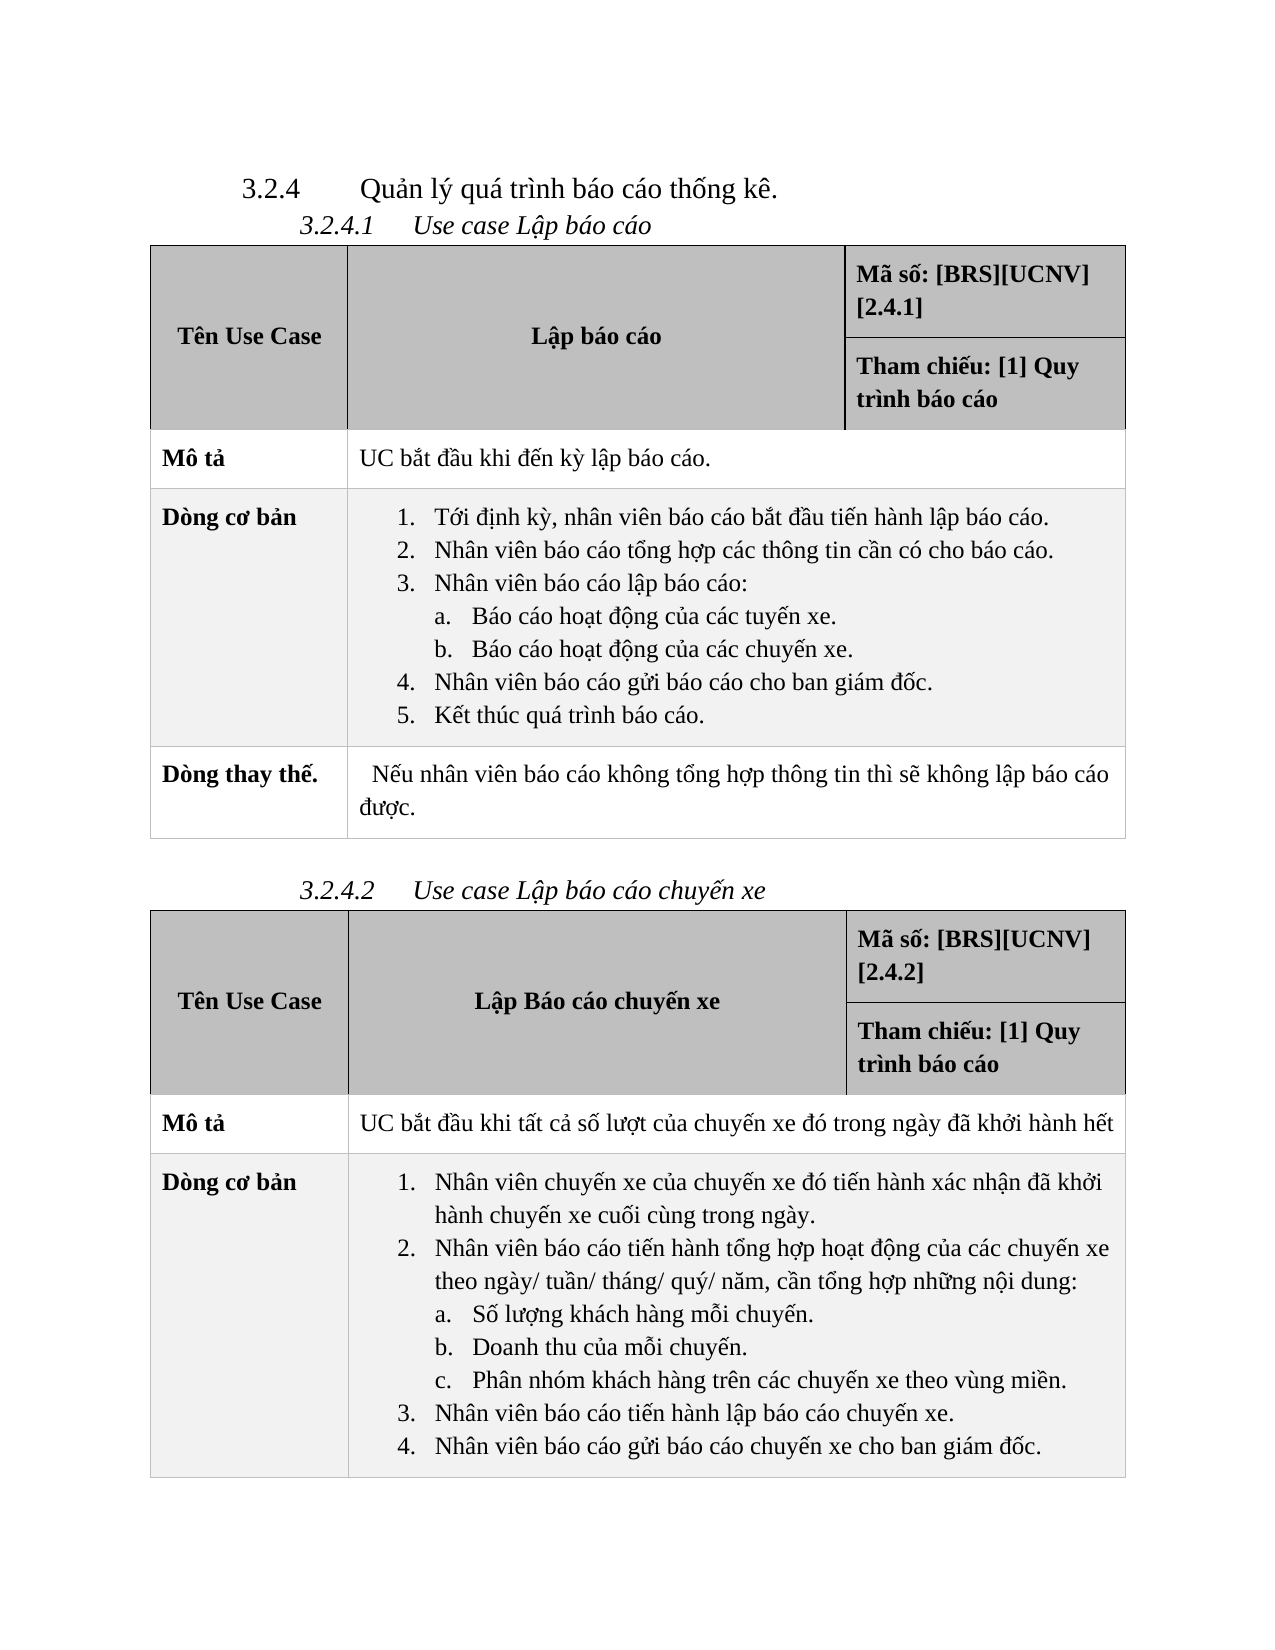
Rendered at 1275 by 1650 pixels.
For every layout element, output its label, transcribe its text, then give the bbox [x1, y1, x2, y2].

table_cell UC bắt đầu khi đến kỳ lập báo cáo. [348, 430, 1125, 488]
text Quản lý quá trình báo cáo thống kê. [300, 171, 1125, 204]
table_header Mã số: [BRS][UCNV] [2.4.1] [846, 246, 1125, 337]
text Use case Lập báo cáo [300, 209, 1125, 241]
table_header Mã số: [BRS][UCNV] [2.4.2] [847, 911, 1125, 1002]
table_cell UC bắt đầu khi tất cả số lượt của chuyến xe đó trong ngày đã khởi hành hết [349, 1095, 1125, 1153]
table_cell Tham chiếu: [1] Quy trình báo cáo [847, 1003, 1125, 1094]
table_cell Dòng thay thế. [151, 747, 347, 838]
table_cell Nếu nhân viên báo cáo không tổng hợp thông tin thì sẽ không lập báo cáo được. [348, 747, 1125, 838]
table_cell Dòng cơ bản [151, 489, 347, 746]
table_cell Dòng cơ bản [151, 1154, 348, 1477]
text Use case Lập báo cáo chuyến xe [300, 874, 1125, 906]
table_header Tên Use Case [151, 246, 347, 429]
table_cell Mô tả [151, 430, 347, 488]
table_header Tên Use Case [151, 911, 348, 1094]
table_cell Mô tả [151, 1095, 348, 1153]
table_cell Tham chiếu: [1] Quy trình báo cáo [846, 338, 1125, 429]
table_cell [349, 1154, 1125, 1477]
table_header Lập báo cáo [348, 246, 844, 429]
table_header Lập Báo cáo chuyến xe [349, 911, 846, 1094]
table_cell Tới định kỳ, nhân viên báo cáo bắt đầu tiến hành lập báo cáo. Nhân viên báo cáo tổng hợp các thông tin cần có cho báo cáo. Nhân viên báo cáo lập báo cáo: Báo cáo hoạt động của các tuyến xe. Báo cáo hoạt động của các chuyến xe. Nhân viên báo cáo gửi báo cáo cho ban giám đốc. Kết thúc quá trình báo cáo. [348, 489, 1125, 746]
